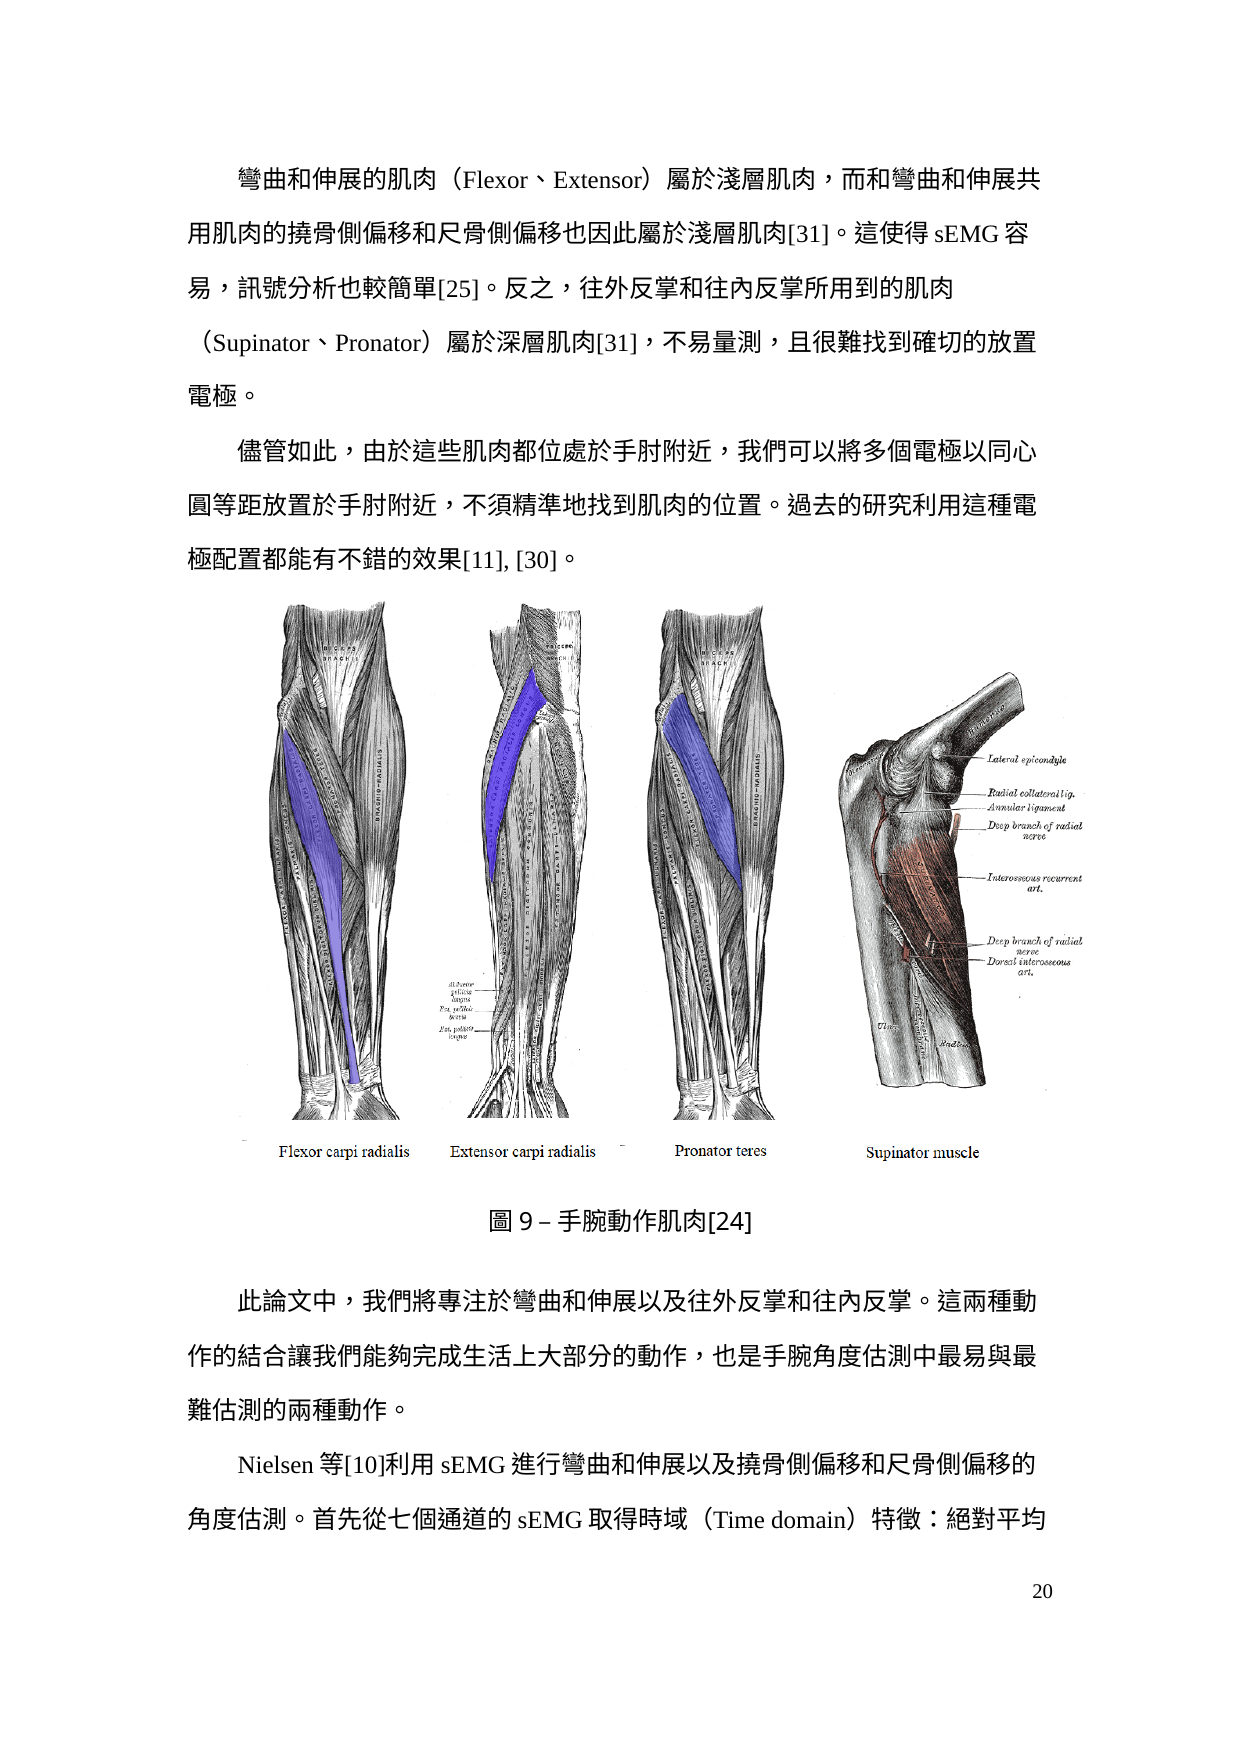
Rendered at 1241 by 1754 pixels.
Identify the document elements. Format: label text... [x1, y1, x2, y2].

text 彎曲和伸展的肌肉（Flexor、Extensor）屬於淺層肌肉，而和彎曲和伸展共用肌肉的撓骨側偏移和尺骨側偏移也因此屬於淺層肌肉[31]。這使得sEMG容易，訊號分析也較簡單[25]。反之，往外反掌和往內反掌所用到的肌肉（Supinator、Pronator）屬於深層肌肉[31]，不易量測，且很難找到確切的放置電極。 [187, 159, 1053, 413]
text 此論文中，我們將專注於彎曲和伸展以及往外反掌和往內反掌。這兩種動作的結合讓我們能夠完成生活上大部分的動作，也是手腕角度估測中最易與最難估測的兩種動作。 [187, 1282, 1053, 1427]
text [187, 1445, 1053, 1535]
picture [237, 594, 1105, 1187]
text 圖 9 – 手腕動作肌肉[24] [187, 1201, 1053, 1238]
text 儘管如此，由於這些肌肉都位處於手肘附近，我們可以將多個電極以同心圓等距放置於手肘附近，不須精準地找到肌肉的位置。過去的研究利用這種電極配置都能有不錯的效果[11], [30]。 [187, 431, 1053, 576]
